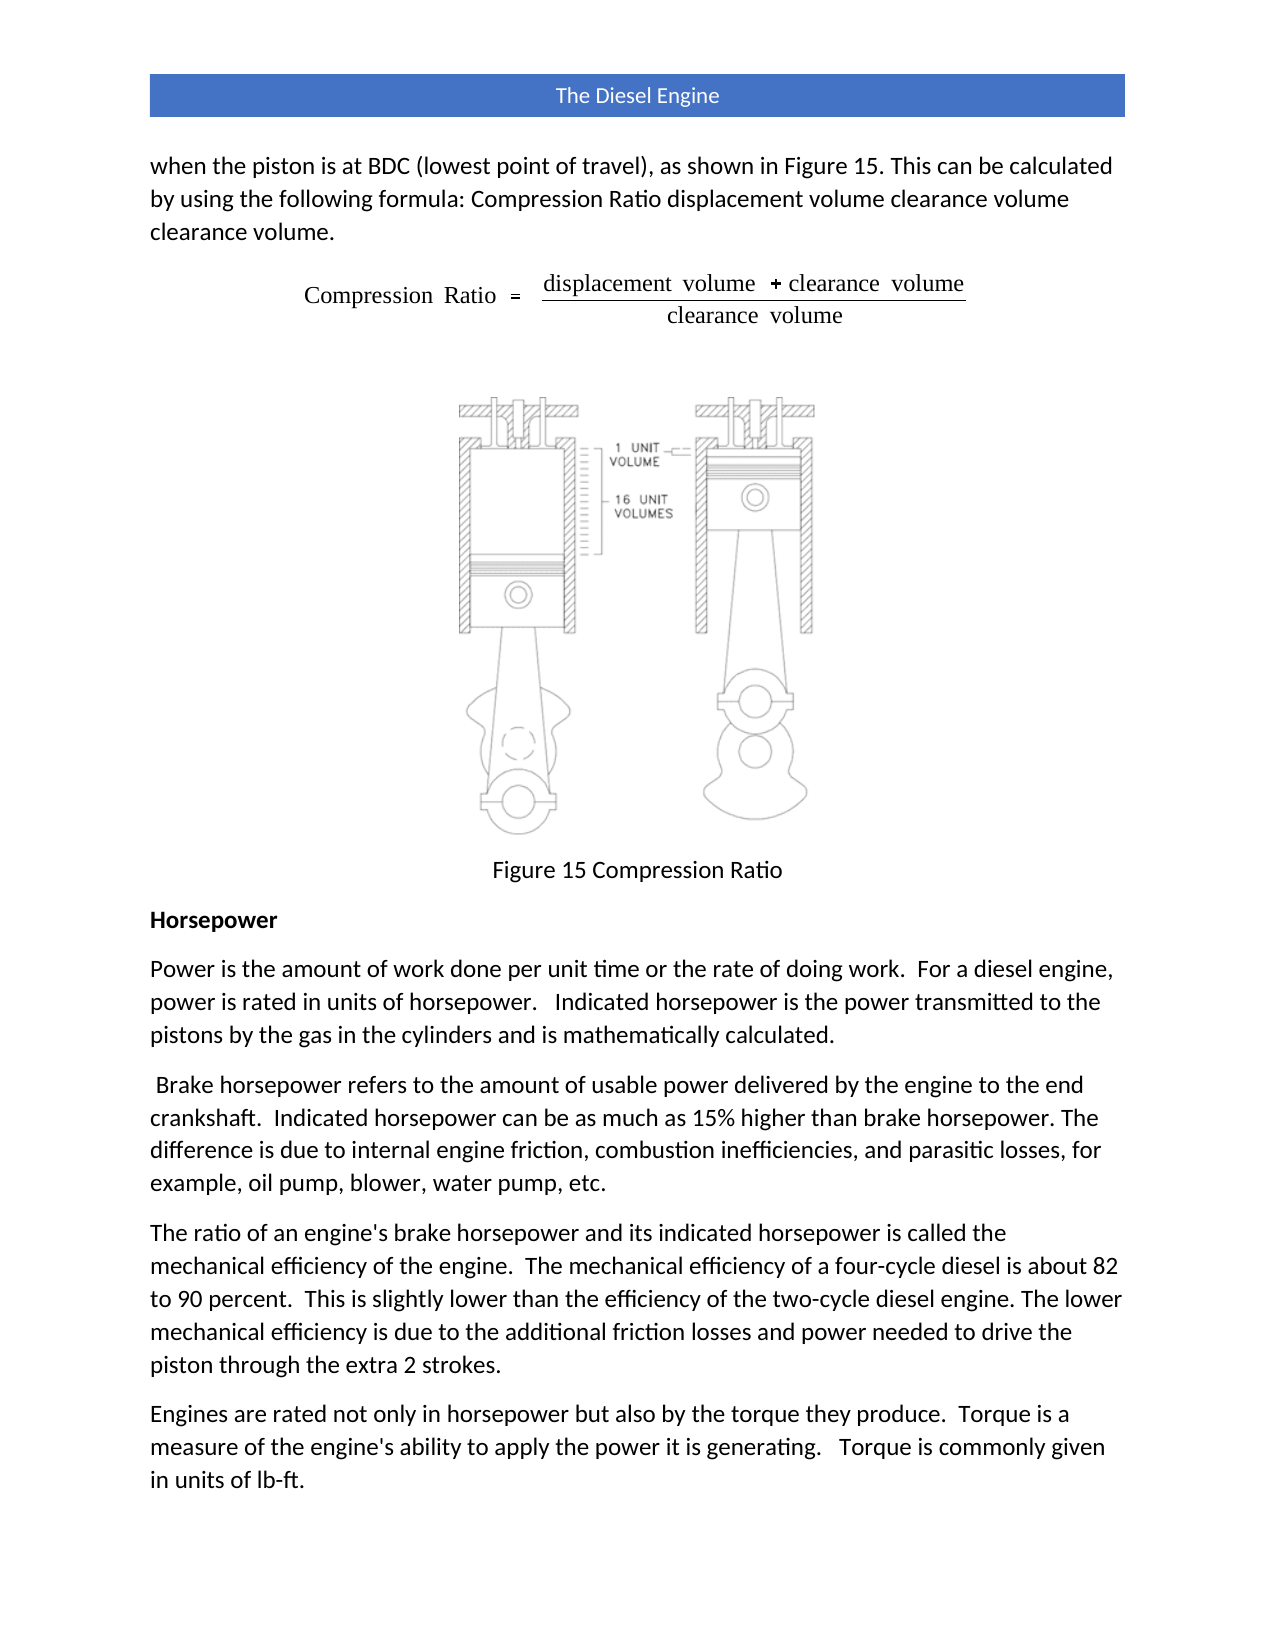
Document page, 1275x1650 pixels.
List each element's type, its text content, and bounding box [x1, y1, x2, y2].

text Figure 15 Compression Ratio [150, 854, 1125, 885]
picture [459, 397, 816, 836]
text The ratio of an engine's brake horsepower and its indicated horsepower is called the mechanical efficiency of the engine. The mechanical efficiency of a four-cycle diesel is about 82 to 90 percent. This is slightly lower than the efficiency of the two-cycle diesel engine. The lower mechanical efficiency is due to the additional friction losses and power needed to drive the piston through the extra 2 strokes. [150, 1217, 1125, 1379]
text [150, 150, 1125, 246]
text Horsepower [150, 904, 1125, 934]
text Brake horsepower refers to the amount of usable power delivered by the engine to the end crankshaft. Indicated horsepower can be as much as 15% higher than brake horsepower. The difference is due to internal engine friction, combustion inefficiencies, and parasitic losses, for example, oil pump, blower, water pump, etc. [150, 1069, 1125, 1198]
text Power is the amount of work done per unit time or the rate of doing work. For a diesel engine, power is rated in units of horsepower. Indicated horsepower is the power transmitted to the pistons by the gas in the cylinders and is mathematically calculated. [150, 953, 1125, 1050]
text Engines are rated not only in horsepower but also by the torque they produce. Torque is a measure of the engine's ability to apply the power it is generating. Torque is commonly given in units of lb-ft. [150, 1398, 1125, 1495]
